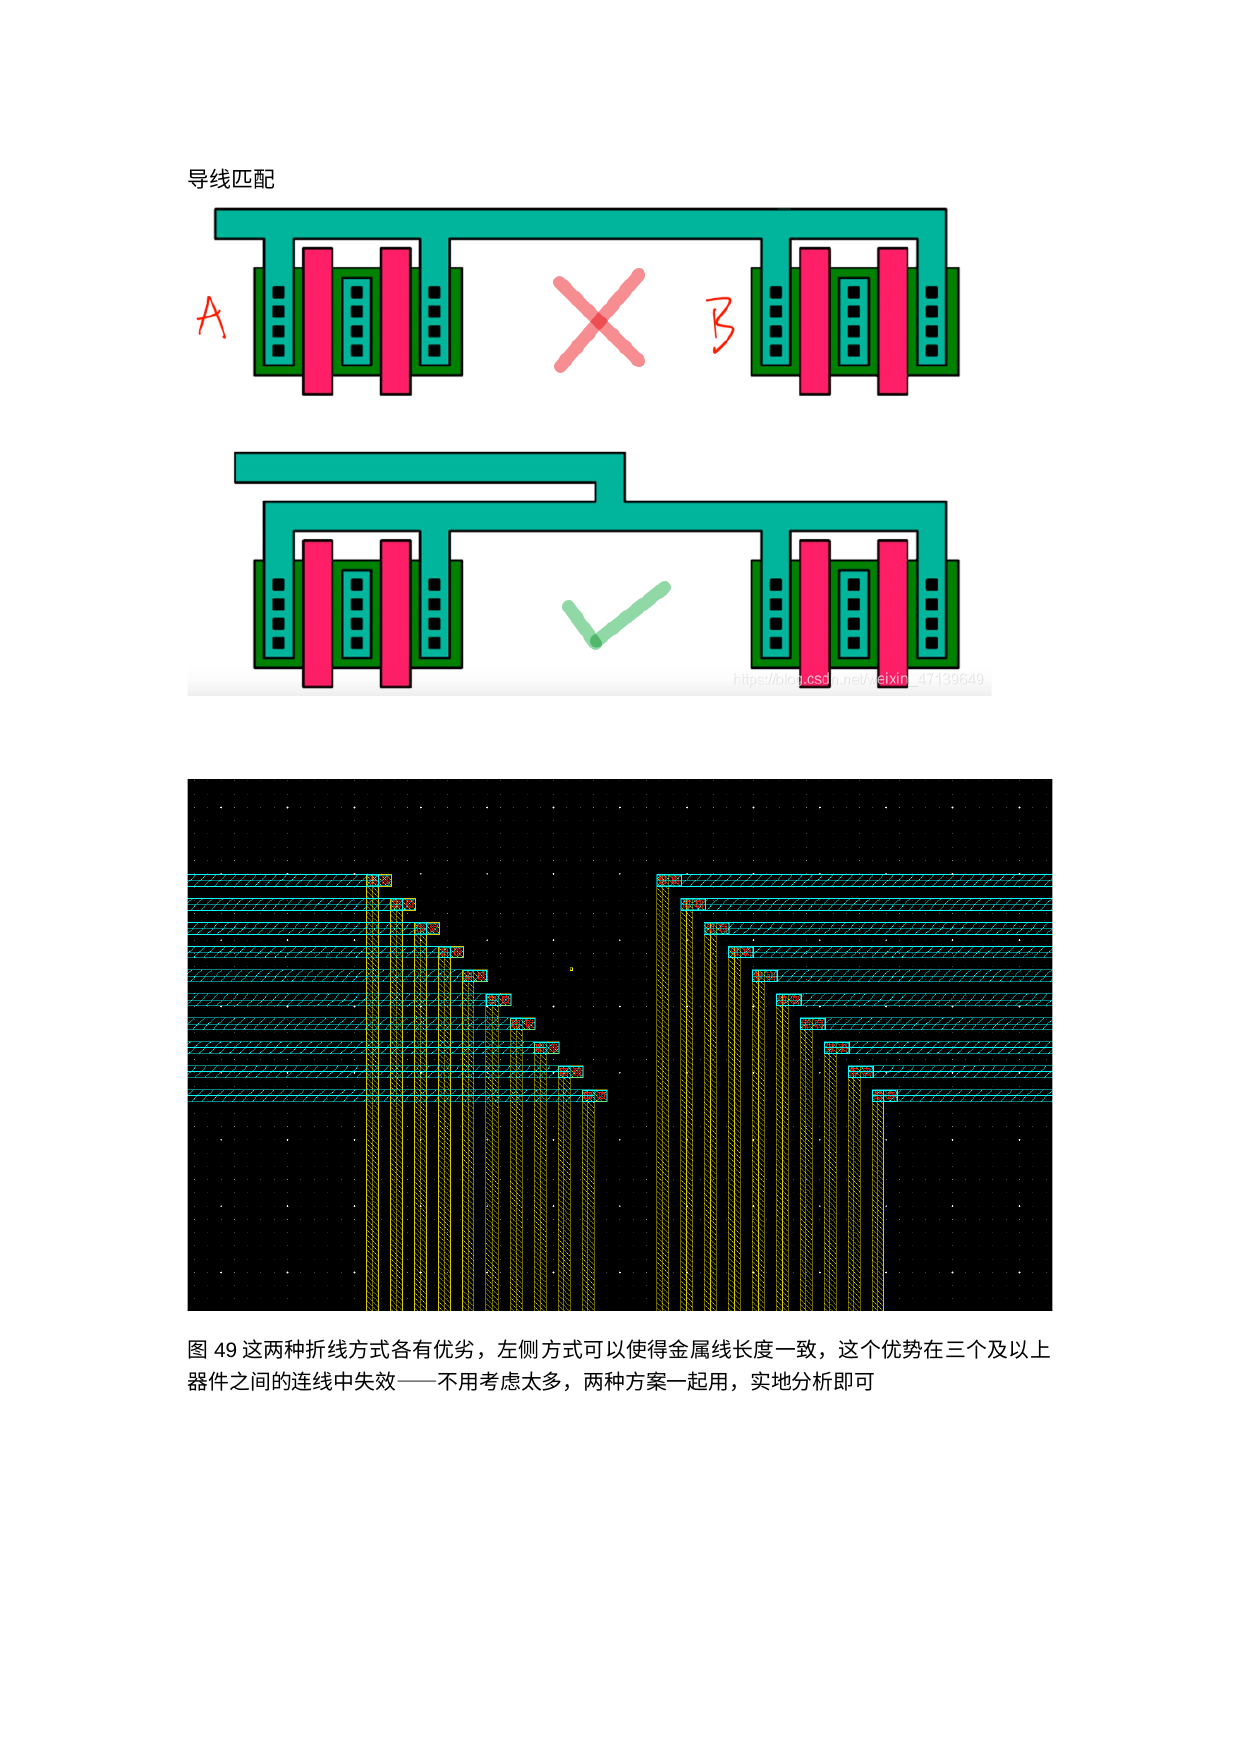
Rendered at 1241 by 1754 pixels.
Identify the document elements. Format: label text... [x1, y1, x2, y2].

picture [187, 779, 1053, 1311]
text 导线匹配 [187, 162, 1053, 194]
picture [187, 194, 992, 696]
text 图 49 这两种折线方式各有优劣，左侧方式可以使得金属线长度一致，这个优势在三个及以上器件之间的连线中失效——不用考虑太多，两种方案一起用，实地分析即可 [187, 1332, 1053, 1397]
